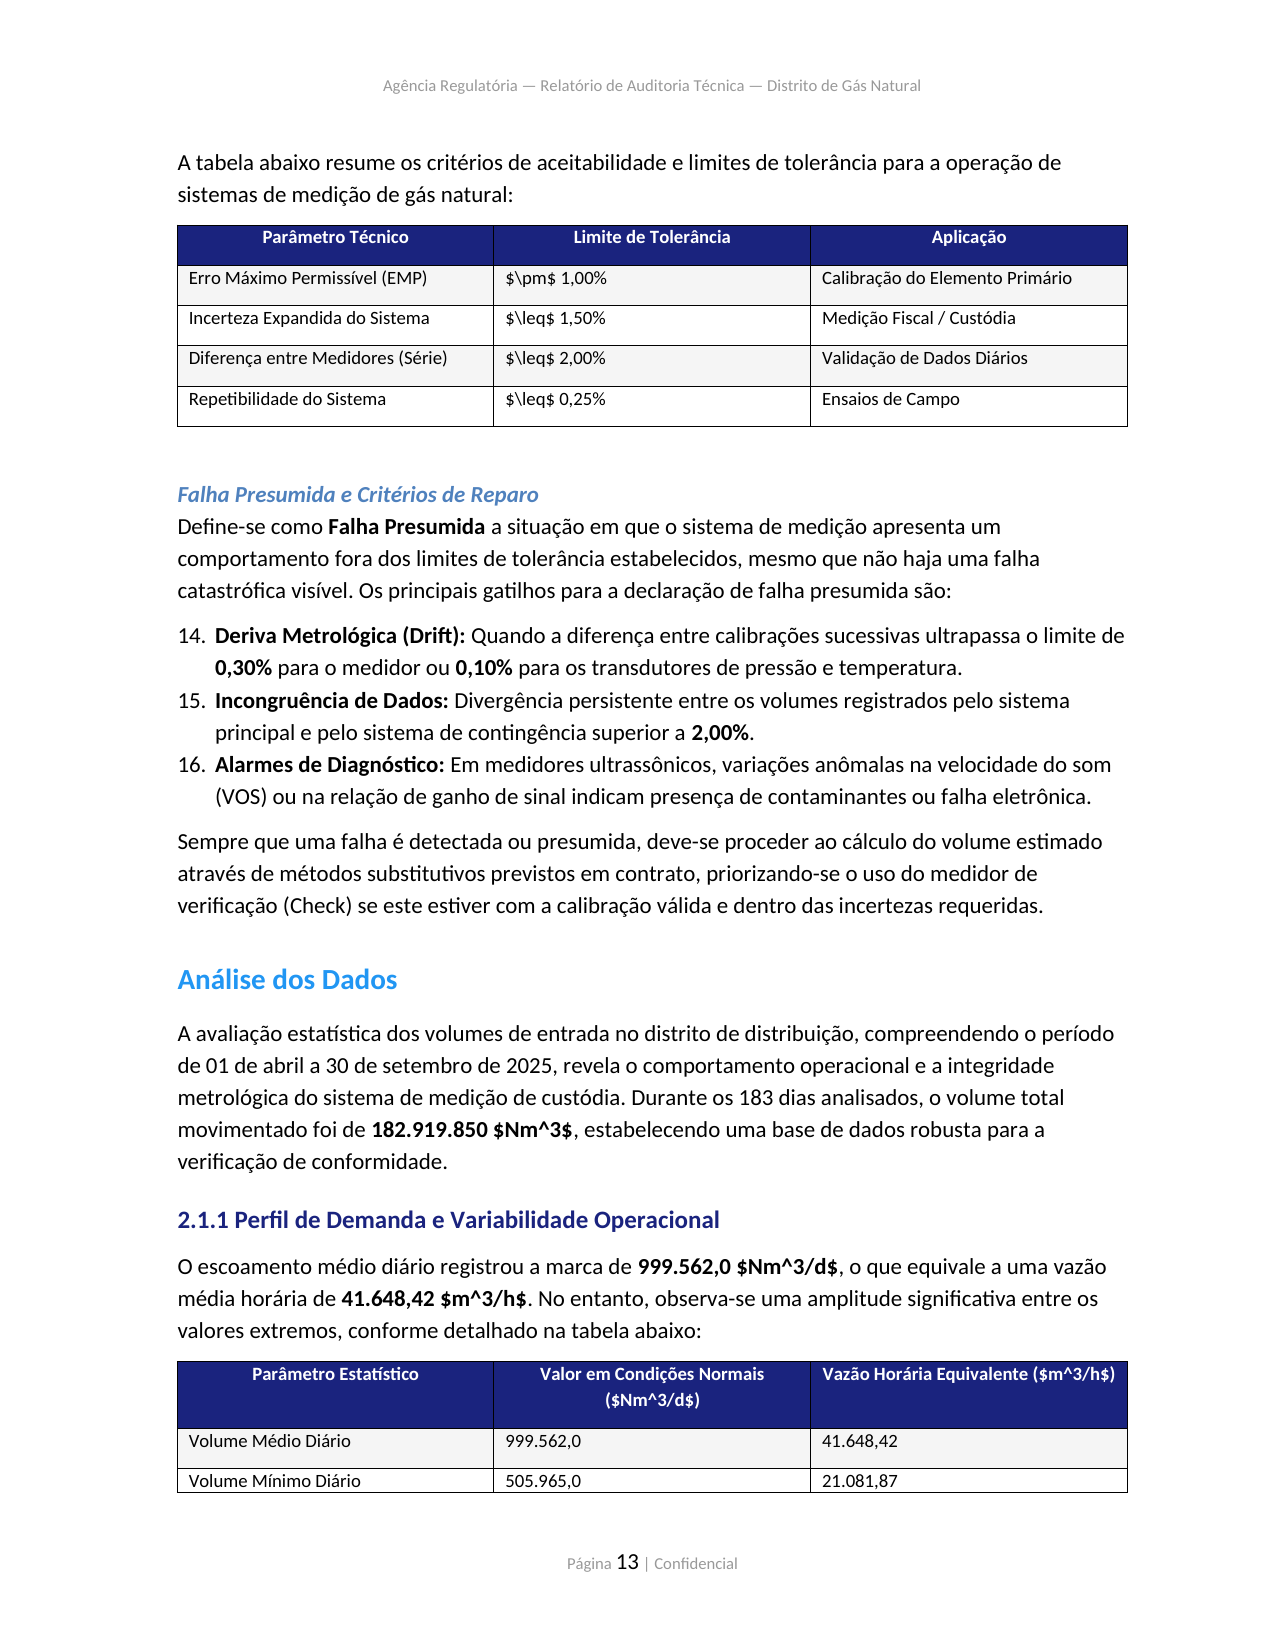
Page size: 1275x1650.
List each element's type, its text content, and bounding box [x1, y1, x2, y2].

list Incongruência de Dados: Divergência persistente entre os volumes registrados pelo sistema principal e pelo sistema de contingência superior a 2,00%. [177, 686, 1127, 746]
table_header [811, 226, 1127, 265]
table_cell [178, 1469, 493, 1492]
text O escoamento médio diário registrou a marca de 999.562,0 $Nm^3/d$, o que equivale a uma vazão média horária de 41.648,42 $m^3/h$. No entanto, observa-se uma amplitude significativa entre os valores extremos, conforme detalhado na tabela abaixo: [177, 1252, 1127, 1344]
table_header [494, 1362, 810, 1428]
text A avaliação estatística dos volumes de entrada no distrito de distribuição, compreendendo o período de 01 de abril a 30 de setembro de 2025, revela o comportamento operacional e a integridade metrológica do sistema de medição de custódia. Durante os 183 dias analisados, o volume total movimentado foi de 182.919.850 $Nm^3$, estabelecendo uma base de dados robusta para a verificação de conformidade. [177, 1019, 1127, 1175]
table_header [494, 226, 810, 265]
text Define-se como Falha Presumida a situação em que o sistema de medição apresenta um comportamento fora dos limites de tolerância estabelecidos, mesmo que não haja uma falha catastrófica visível. Os principais gatilhos para a declaração de falha presumida são: [177, 512, 1127, 605]
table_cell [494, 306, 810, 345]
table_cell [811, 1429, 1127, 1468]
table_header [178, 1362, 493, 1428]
list Deriva Metrológica (Drift): Quando a diferença entre calibrações sucessivas ultrapassa o limite de 0,30% para o medidor ou 0,10% para os transdutores de pressão e temperatura. [177, 621, 1127, 682]
text Sempre que uma falha é detectada ou presumida, deve-se proceder ao cálculo do volume estimado através de métodos substitutivos previstos em contrato, priorizando-se o uso do medidor de verificação (Check) se este estiver com a calibração válida e dentro das incertezas requeridas. [177, 827, 1127, 919]
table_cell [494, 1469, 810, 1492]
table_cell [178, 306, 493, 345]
text A tabela abaixo resume os critérios de aceitabilidade e limites de tolerância para a operação de sistemas de medição de gás natural: [177, 148, 1127, 208]
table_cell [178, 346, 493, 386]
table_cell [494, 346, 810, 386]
list Alarmes de Diagnóstico: Em medidores ultrassônicos, variações anômalas na velocidade do som (VOS) ou na relação de ganho de sinal indicam presença de contaminantes ou falha eletrônica. [177, 750, 1127, 810]
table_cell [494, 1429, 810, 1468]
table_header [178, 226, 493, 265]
subtitle Falha Presumida e Critérios de Reparo [177, 480, 1127, 508]
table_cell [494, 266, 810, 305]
subtitle 2.1.1 Perfil de Demanda e Variabilidade Operacional [177, 1204, 1127, 1235]
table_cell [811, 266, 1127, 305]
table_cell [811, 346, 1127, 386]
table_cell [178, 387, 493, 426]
subtitle Análise dos Dados [177, 961, 1127, 997]
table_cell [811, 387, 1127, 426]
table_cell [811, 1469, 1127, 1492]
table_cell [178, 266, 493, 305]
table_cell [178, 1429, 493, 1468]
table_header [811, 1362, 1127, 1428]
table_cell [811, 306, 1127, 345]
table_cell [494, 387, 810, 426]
